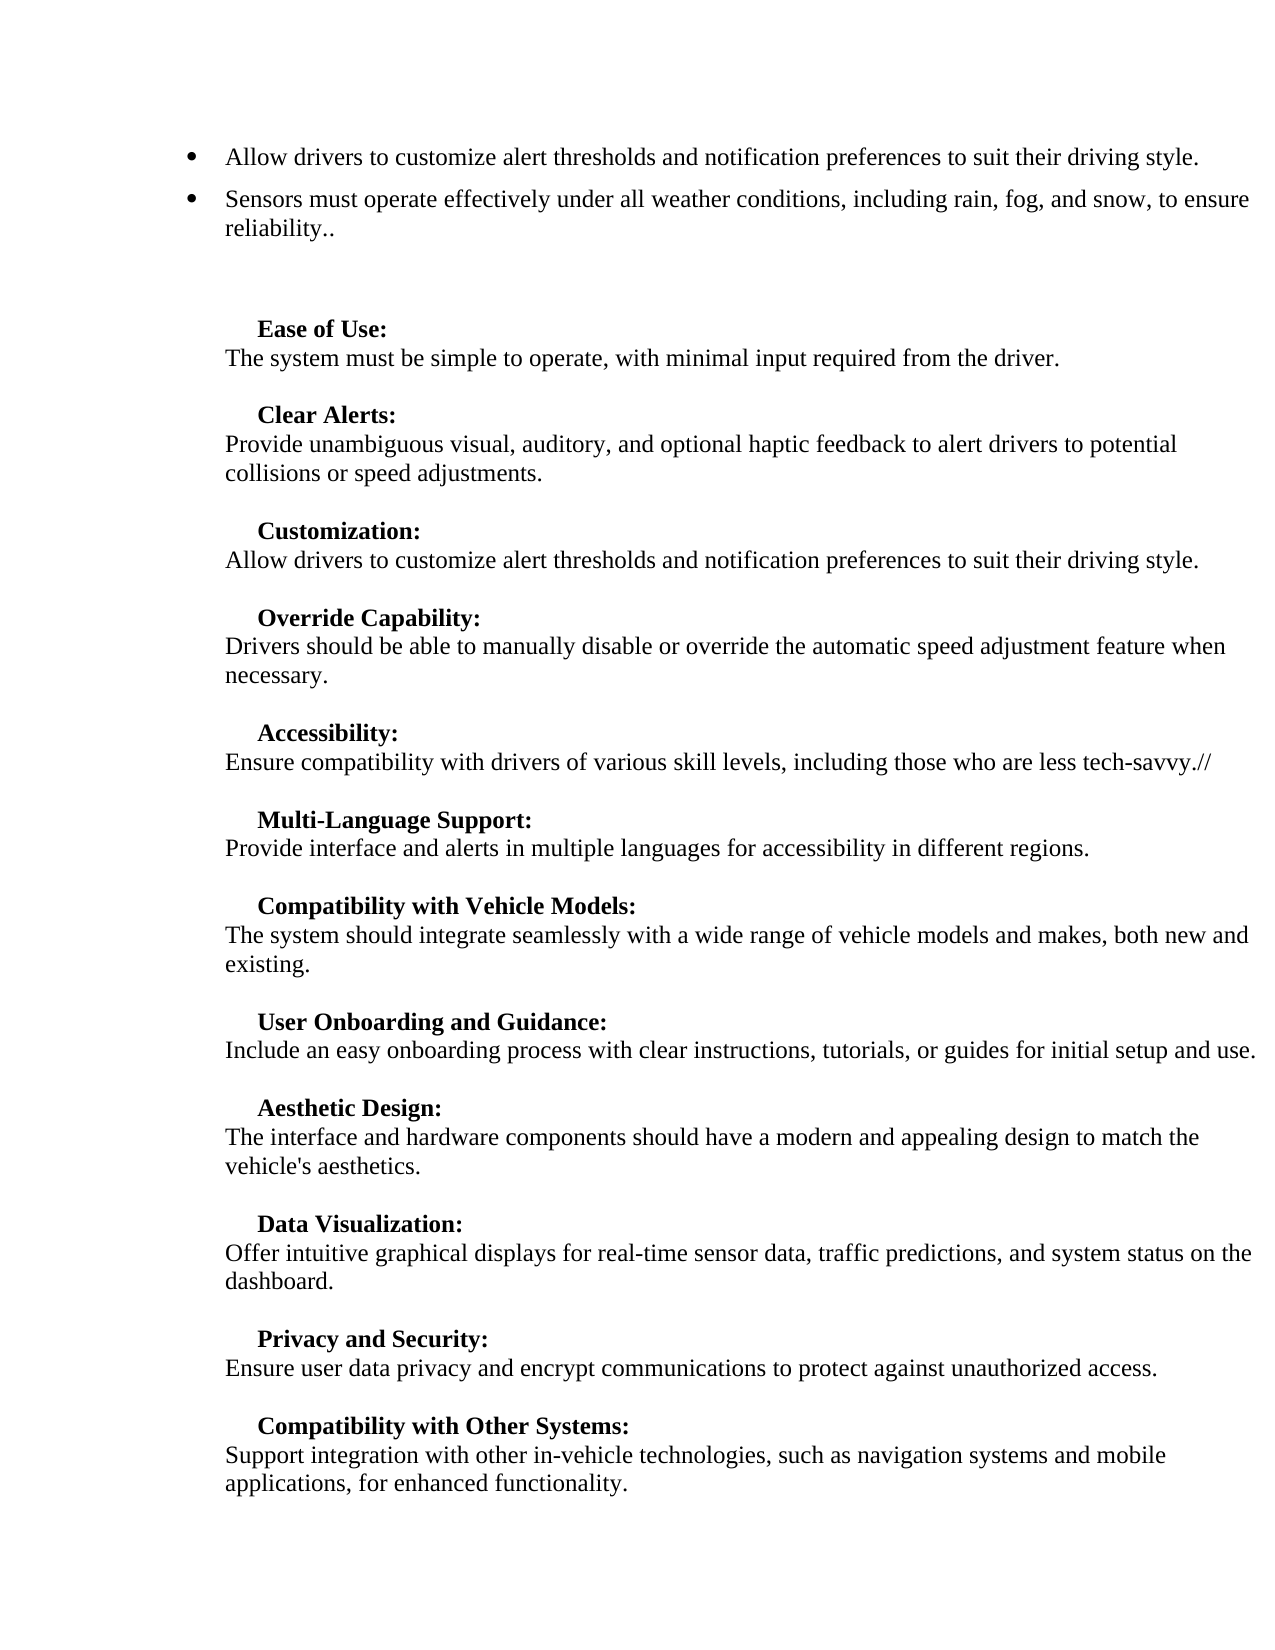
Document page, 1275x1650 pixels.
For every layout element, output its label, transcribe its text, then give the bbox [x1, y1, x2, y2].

text  Clear Alerts: Provide unambiguous visual, auditory, and optional haptic feedback to alert drivers to potential collisions or speed adjustments. [225, 401, 1275, 487]
text  Compatibility with Vehicle Models: The system should integrate seamlessly with a wide range of vehicle models and makes, both new and existing. [225, 891, 1275, 978]
text  User Onboarding and Guidance: Include an easy onboarding process with clear instructions, tutorials, or guides for initial setup and use. [225, 1007, 1275, 1064]
text  Compatibility with Other Systems: Support integration with other in-vehicle technologies, such as navigation systems and mobile applications, for enhanced functionality. [225, 1411, 1275, 1497]
text  Aesthetic Design: The interface and hardware components should have a modern and appealing design to match the vehicle's aesthetics. [225, 1093, 1275, 1180]
text  Customization: Allow drivers to customize alert thresholds and notification preferences to suit their driving style. [225, 516, 1275, 573]
text  Privacy and Security: Ensure user data privacy and encrypt communications to protect against unauthorized access. [225, 1324, 1275, 1382]
text  Multi-Language Support: Provide interface and alerts in multiple languages for accessibility in different regions. [225, 805, 1275, 862]
text  Accessibility: Ensure compatibility with drivers of various skill levels, including those who are less tech-savvy.// [225, 718, 1275, 776]
text  Override Capability: Drivers should be able to manually disable or override the automatic speed adjustment feature when necessary. [225, 603, 1275, 689]
list Allow drivers to customize alert thresholds and notification preferences to suit their driving style. [187, 142, 1275, 170]
list Sensors must operate effectively under all weather conditions, including rain, fog, and snow, to ensure reliability.. [187, 184, 1275, 242]
text  Data Visualization: Offer intuitive graphical displays for real-time sensor data, traffic predictions, and system status on the dashboard. [225, 1209, 1275, 1295]
text  Ease of Use: The system must be simple to operate, with minimal input required from the driver. [225, 314, 1275, 371]
